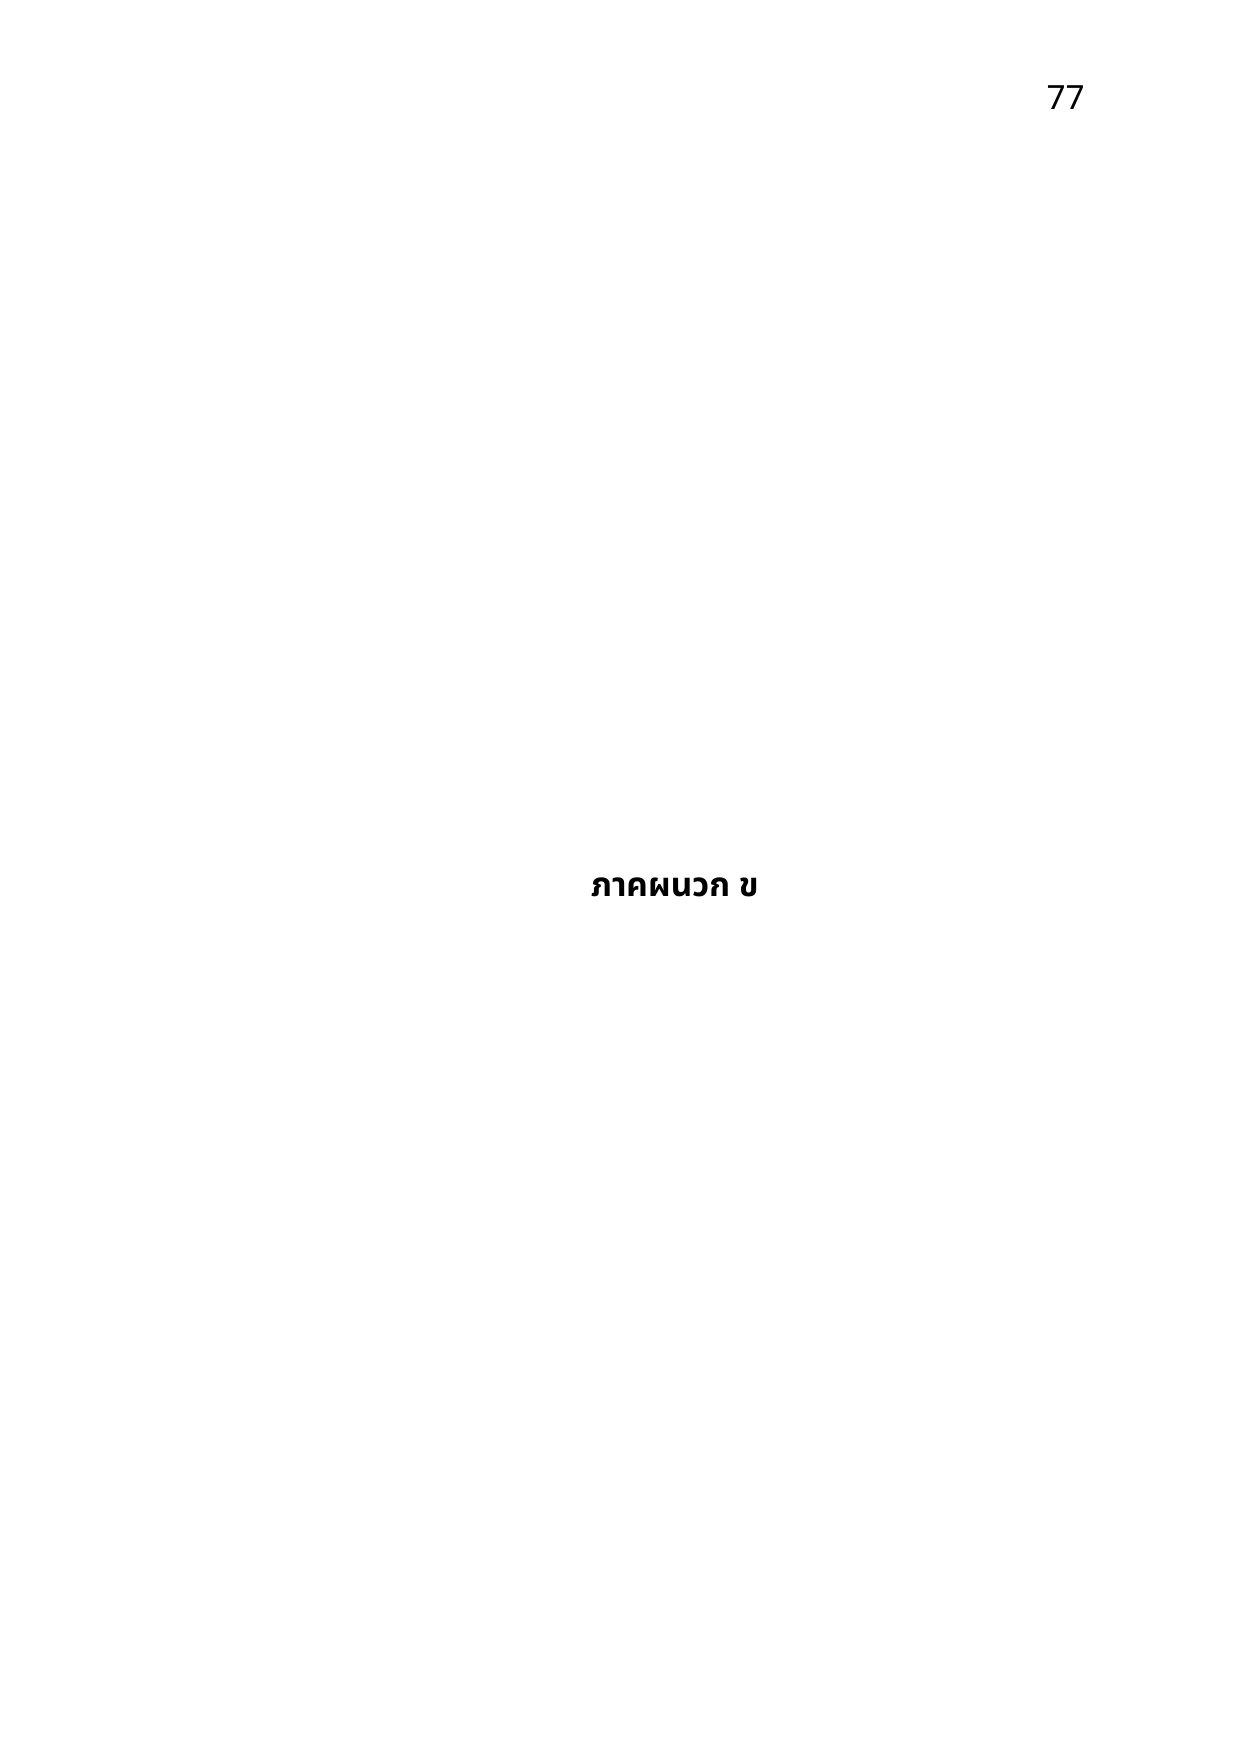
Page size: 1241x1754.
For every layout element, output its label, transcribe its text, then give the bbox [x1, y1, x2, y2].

subtitle ภาคผนวก ข [516, 861, 1090, 911]
